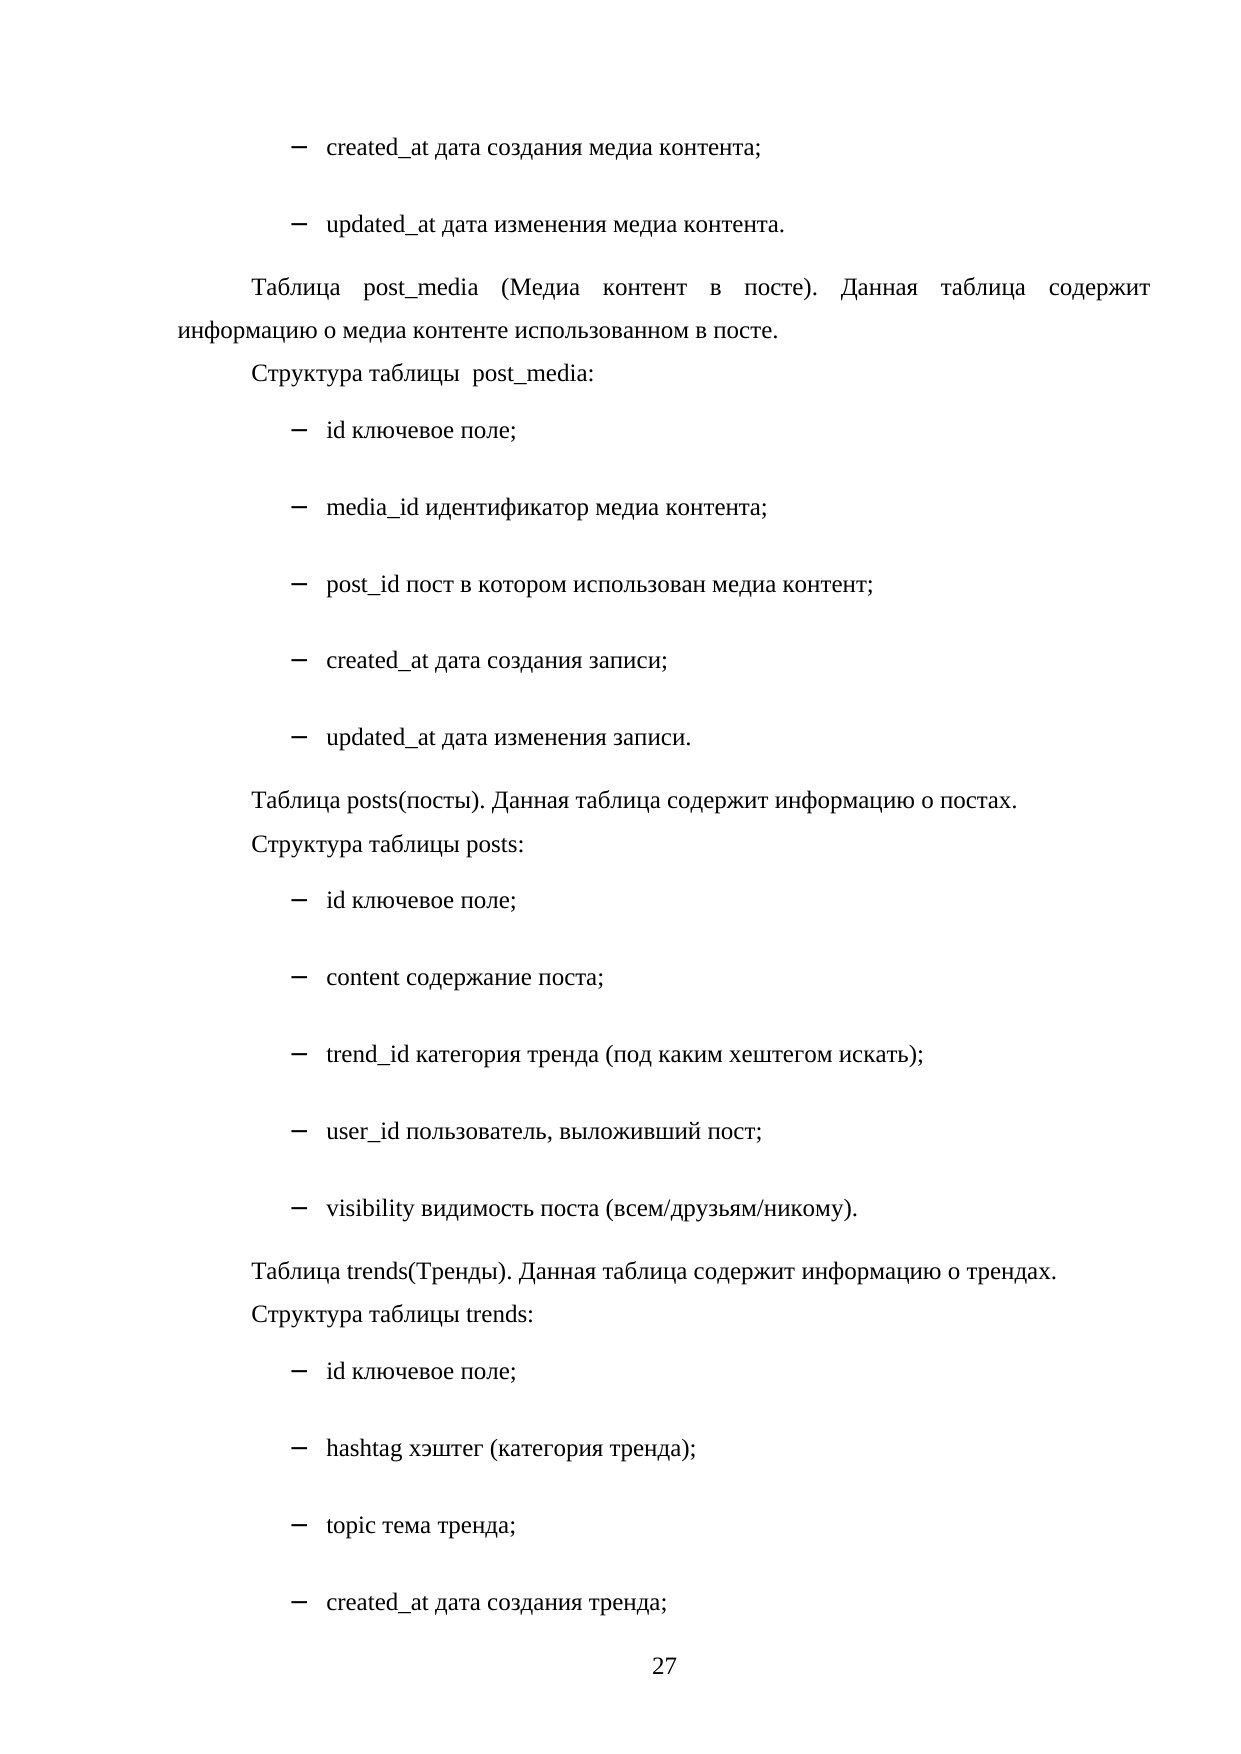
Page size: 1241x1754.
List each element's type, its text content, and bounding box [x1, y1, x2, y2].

text Таблица post_media (Медиа контент в посте). Данная таблица содержит информацию о медиа контенте использованном в посте. [177, 272, 1152, 344]
list user_id пользователь, выложивший пост; [288, 1102, 1152, 1154]
text Таблица posts(посты). Данная таблица содержит информацию о постах. [177, 786, 1152, 814]
list trend_id категория тренда (под каким хештегом искать); [288, 1026, 1152, 1077]
list updated_at дата изменения записи. [288, 709, 1152, 760]
text Таблица trends(Тренды). Данная таблица содержит информацию о трендах. [177, 1256, 1152, 1285]
list visibility видимость поста (всем/друзьям/никому). [288, 1179, 1152, 1231]
list created_at дата создания тренда; [288, 1573, 1152, 1624]
list id ключевое поле; [288, 401, 1152, 452]
list post_id пост в котором использован медиа контент; [288, 555, 1152, 606]
list updated_at дата изменения медиа контента. [288, 195, 1152, 246]
list media_id идентификатор медиа контента; [288, 478, 1152, 529]
list id ключевое поле; [288, 872, 1152, 923]
text Структура таблицы posts: [177, 829, 1152, 857]
list created_at дата создания медиа контента; [288, 118, 1152, 169]
list id ключевое поле; [288, 1342, 1152, 1394]
text Структура таблицы trends: [177, 1299, 1152, 1328]
list topic тема тренда; [288, 1496, 1152, 1547]
list content содержание поста; [288, 949, 1152, 1000]
list hashtag хэштег (категория тренда); [288, 1419, 1152, 1471]
text Структура таблицы post_media: [177, 358, 1152, 387]
list created_at дата создания записи; [288, 632, 1152, 683]
